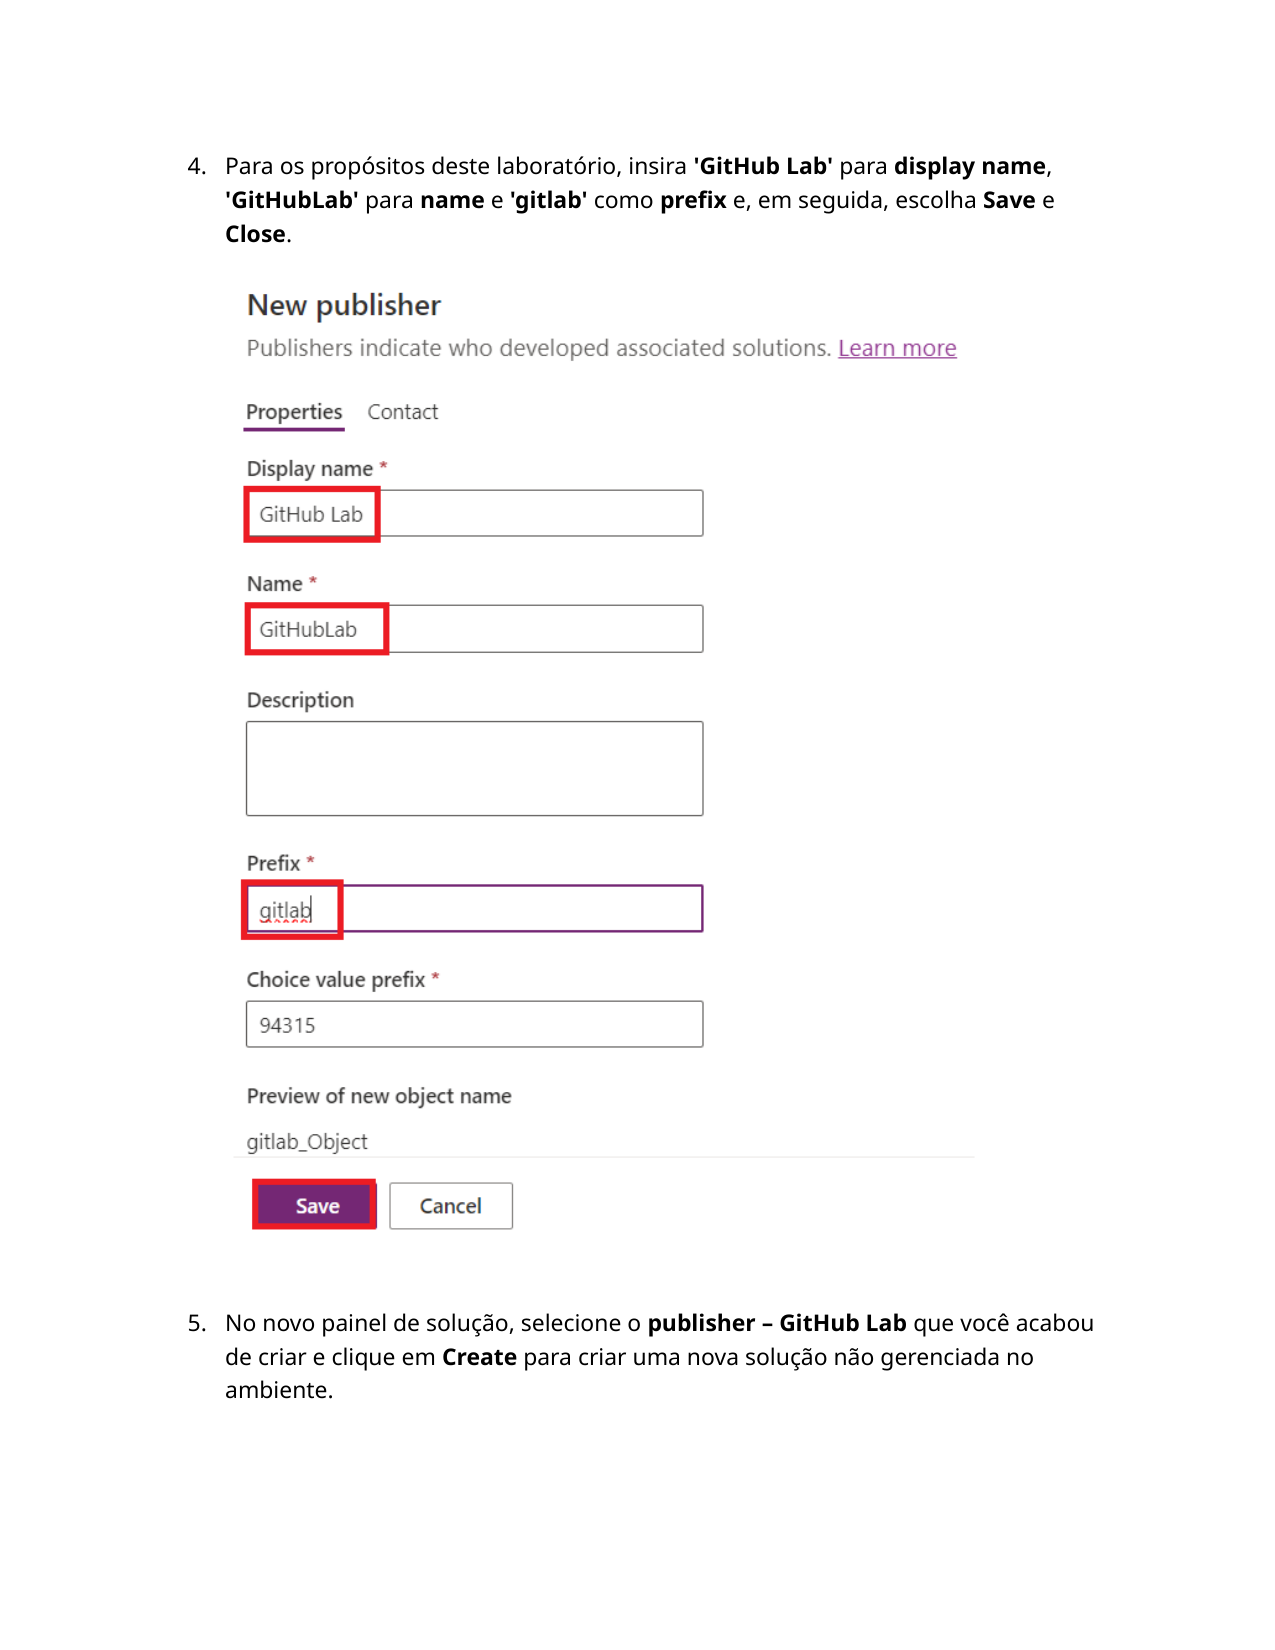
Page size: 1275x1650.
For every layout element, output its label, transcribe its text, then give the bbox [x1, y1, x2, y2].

list Para os propósitos deste laboratório, insira 'GitHub Lab' para display name, 'GitHubLab' para name e 'gitlab' como prefix e, em seguida, escolha Save e Close. [187, 150, 1125, 249]
picture [225, 267, 987, 1237]
list No novo painel de solução, selecione o publisher – GitHub Lab que você acabou de criar e clique em Create para criar uma nova solução não gerenciada no ambiente. [187, 1307, 1125, 1405]
